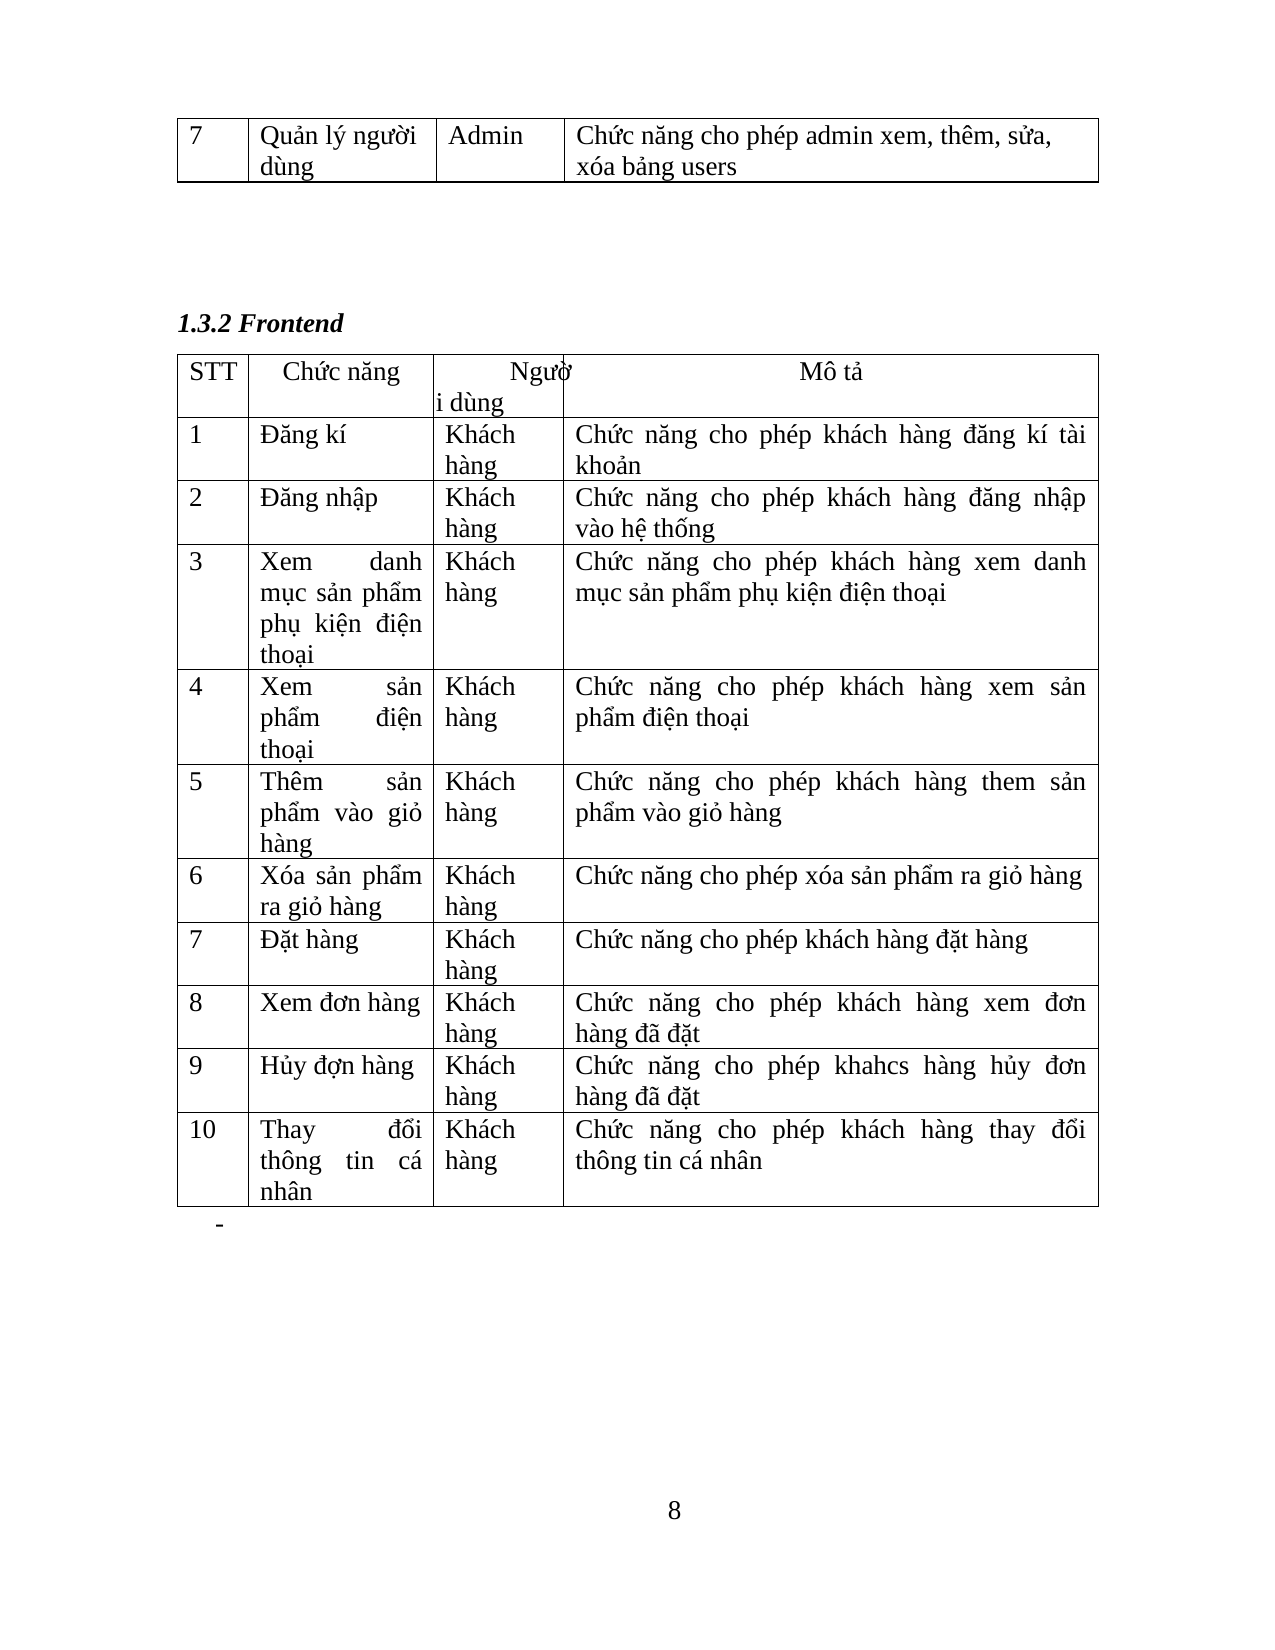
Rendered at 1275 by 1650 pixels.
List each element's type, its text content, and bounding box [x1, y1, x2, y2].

table_cell Xóa sản phẩm ra giỏ hàng [249, 859, 433, 922]
table_cell 7 [178, 119, 248, 181]
subtitle Frontend [177, 307, 1098, 338]
table_cell 7 [178, 923, 248, 985]
table_cell Xem danh mục sản phẩm phụ kiện điện thoại [249, 545, 433, 669]
table_cell Chức năng cho phép admin xem, thêm, sửa, xóa bảng users [565, 119, 1098, 181]
table_cell Chức năng cho phép xóa sản phẩm ra giỏ hàng [564, 859, 1098, 922]
table_header STT [178, 355, 248, 417]
table_cell Chức năng cho phép khahcs hàng hủy đơn hàng đã đặt [564, 1049, 1098, 1112]
table_cell 1 [178, 418, 248, 480]
table_cell Admin [437, 119, 564, 181]
table_cell Chức năng cho phép khách hàng đăng nhập vào hệ thống [564, 481, 1098, 544]
table_cell Thêm sản phẩm vào giỏ hàng [249, 765, 433, 858]
table_cell Chức năng cho phép khách hàng them sản phẩm vào giỏ hàng [564, 765, 1098, 858]
table_cell Khách hàng [434, 986, 563, 1048]
table_cell Chức năng cho phép khách hàng thay đổi thông tin cá nhân [564, 1113, 1098, 1206]
table_header Mô tả [564, 355, 1098, 417]
table_cell Chức năng cho phép khách hàng đặt hàng [564, 923, 1098, 985]
table_cell 8 [178, 986, 248, 1048]
table_cell Đăng kí [249, 418, 433, 480]
table_cell Thay đổi thông tin cá nhân [249, 1113, 433, 1206]
table_cell 3 [178, 545, 248, 669]
table_cell Hủy đợn hàng [249, 1049, 433, 1112]
table_cell 6 [178, 859, 248, 922]
table_cell Chức năng cho phép khách hàng xem danh mục sản phẩm phụ kiện điện thoại [564, 545, 1098, 669]
table_header Chức năng [249, 355, 433, 417]
table_cell 9 [178, 1049, 248, 1112]
table_cell Khách hàng [434, 1113, 563, 1206]
table_cell Khách hàng [434, 670, 563, 764]
table_cell 5 [178, 765, 248, 858]
table_cell Xem sản phẩm điện thoại [249, 670, 433, 764]
table_cell Chức năng cho phép khách hàng đăng kí tài khoản [564, 418, 1098, 480]
table_cell 10 [178, 1113, 248, 1206]
table_cell Khách hàng [434, 481, 563, 544]
table_cell Chức năng cho phép khách hàng xem đơn hàng đã đặt [564, 986, 1098, 1048]
table_cell 4 [178, 670, 248, 764]
table_cell Đăng nhập [249, 481, 433, 544]
table_cell Khách hàng [434, 418, 563, 480]
table_cell Xem đơn hàng [249, 986, 433, 1048]
table_cell Chức năng cho phép khách hàng xem sản phẩm điện thoại [564, 670, 1098, 764]
table_cell 2 [178, 481, 248, 544]
table_cell Khách hàng [434, 923, 563, 985]
table_cell Quản lý người dùng [249, 119, 436, 181]
table_cell Khách hàng [434, 545, 563, 669]
table_cell Đặt hàng [249, 923, 433, 985]
table_cell Khách hàng [434, 1049, 563, 1112]
table_cell Khách hàng [434, 765, 563, 858]
table_header Người dùng [434, 355, 563, 417]
table_cell Khách hàng [434, 859, 563, 922]
